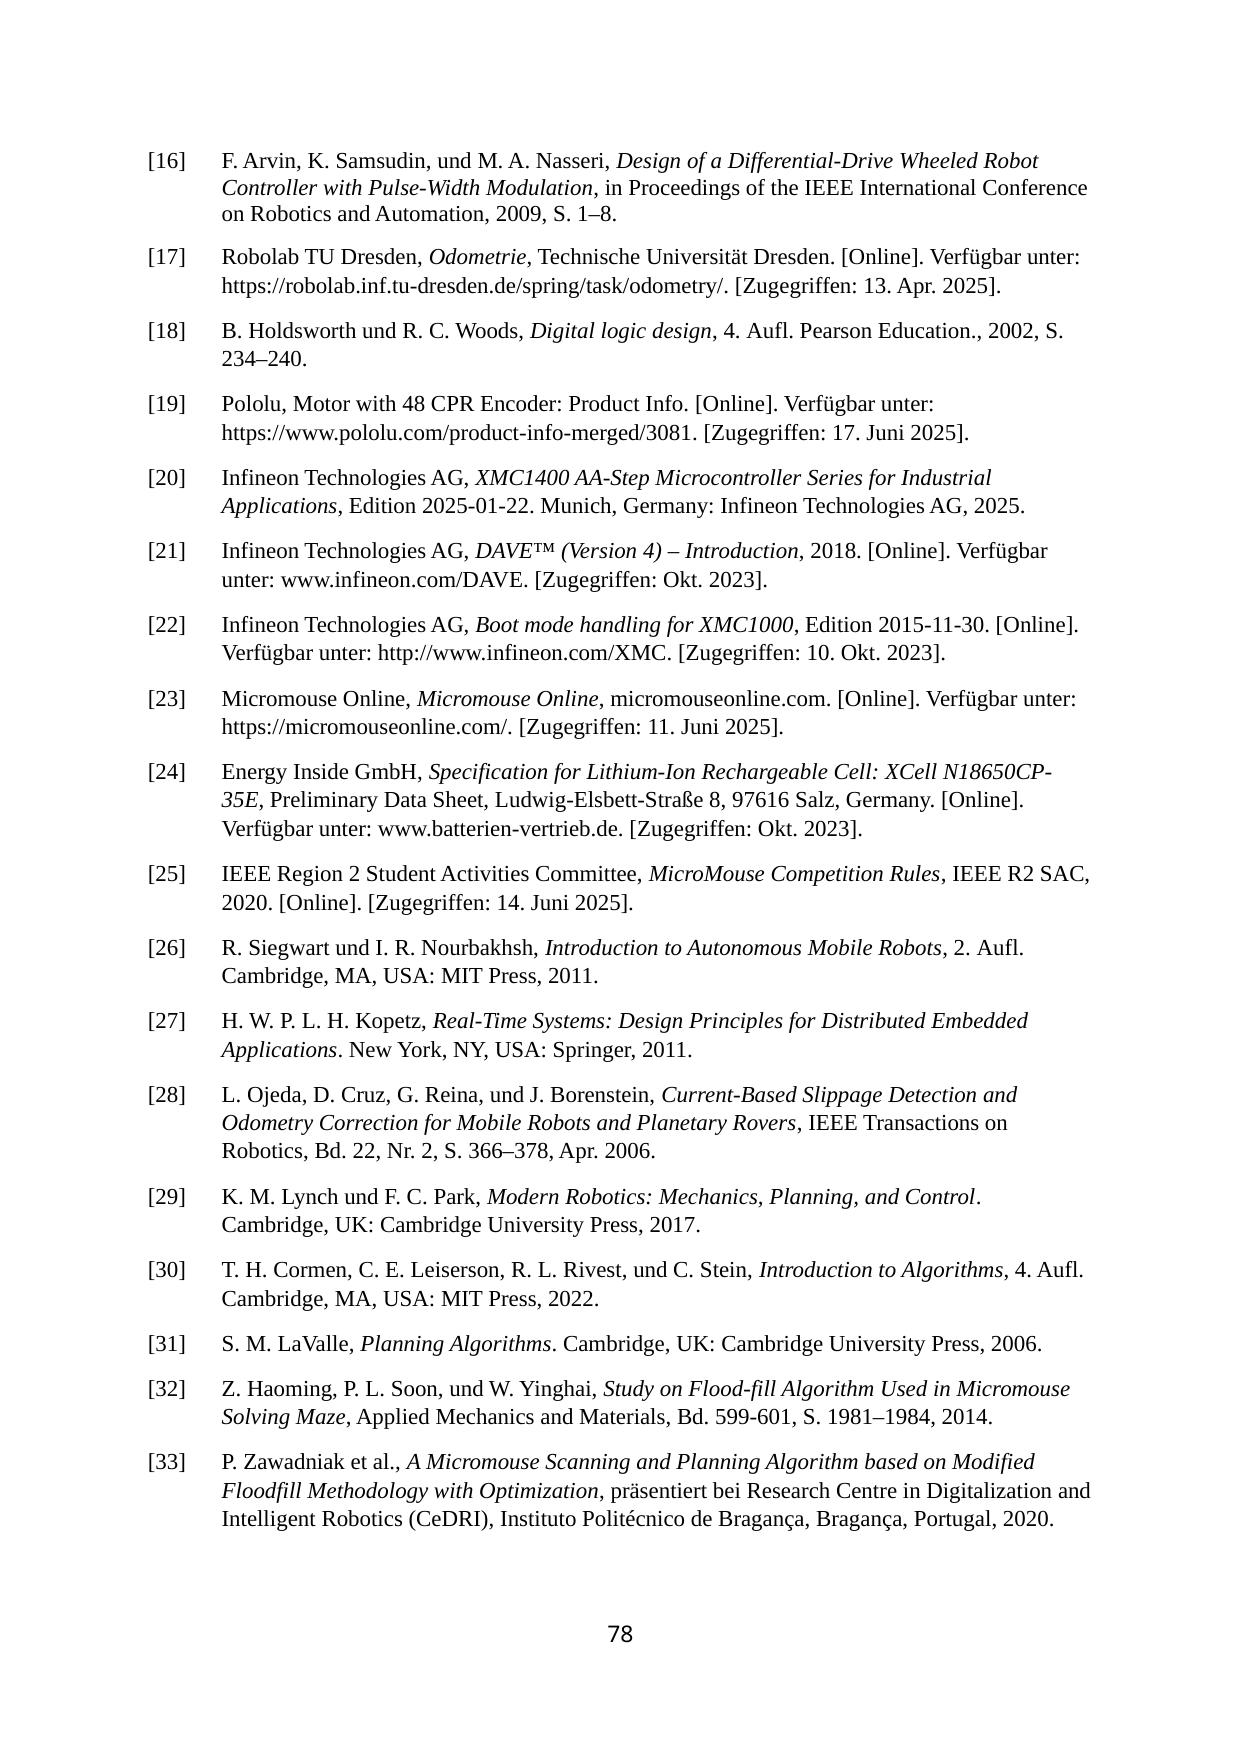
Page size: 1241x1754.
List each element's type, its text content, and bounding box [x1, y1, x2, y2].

text [32] Z. Haoming, P. L. Soon, und W. Yinghai, Study on Flood-fill Algorithm Used in Micromouse Solving Maze, Applied Mechanics and Materials, Bd. 599-601, S. 1981–1984, 2014. ​ [148, 1375, 1093, 1430]
text [21] Infineon Technologies AG, DAVE™ (Version 4) – Introduction, 2018. [Online]. Verfügbar unter: www.infineon.com/DAVE. [Zugegriffen: Okt. 2023]. [148, 537, 1093, 592]
text [27] H. W. P. L. H. Kopetz, Real-Time Systems: Design Principles for Distributed Embedded Applications. New York, NY, USA: Springer, 2011. [148, 1007, 1093, 1062]
text [18] B. Holdsworth und R. C. Woods, Digital logic design, 4. Aufl. Pearson Education., 2002, S. 234–240. [148, 317, 1093, 372]
text [19] Pololu, Motor with 48 CPR Encoder: Product Info. [Online]. Verfügbar unter: https://www.pololu.com/product-info-merged/3081. [Zugegriffen: 17. Juni 2025]. [148, 390, 1093, 445]
text [23] Micromouse Online, Micromouse Online, micromouseonline.com. [Online]. Verfügbar unter: https://micromouseonline.com/. [Zugegriffen: 11. Juni 2025]. [148, 684, 1093, 739]
text [16] F. Arvin, K. Samsudin, und M. A. Nasseri, Design of a Differential-Drive Wheeled Robot Controller with Pulse-Width Modulation, in Proceedings of the IEEE International Conference on Robotics and Automation, 2009, S. 1–8. [148, 148, 1093, 227]
text [25] IEEE Region 2 Student Activities Committee, MicroMouse Competition Rules, IEEE R2 SAC, 2020. [Online]. [Zugegriffen: 14. Juni 2025]. [148, 860, 1093, 915]
text [26] R. Siegwart und I. R. Nourbakhsh, Introduction to Autonomous Mobile Robots, 2. Aufl. Cambridge, MA, USA: MIT Press, 2011. [148, 934, 1093, 988]
text [30] T. H. Cormen, C. E. Leiserson, R. L. Rivest, und C. Stein, Introduction to Algorithms, 4. Aufl. Cambridge, MA, USA: MIT Press, 2022. [148, 1256, 1093, 1311]
text [24] Energy Inside GmbH, Specification for Lithium-Ion Rechargeable Cell: XCell N18650CP-35E, Preliminary Data Sheet, Ludwig-Elsbett-Straße 8, 97616 Salz, Germany. [Online]. Verfügbar unter: www.batterien-vertrieb.de. [Zugegriffen: Okt. 2023]. [148, 758, 1093, 841]
text [31] S. M. LaValle, Planning Algorithms. Cambridge, UK: Cambridge University Press, 2006. [148, 1330, 1093, 1356]
text [17] Robolab TU Dresden, Odometrie, Technische Universität Dresden. [Online]. Verfügbar unter: https://robolab.inf.tu-dresden.de/spring/task/odometry/. [Zugegriffen: 13. Apr. 2025]. [148, 243, 1093, 298]
text [20] Infineon Technologies AG, XMC1400 AA-Step Microcontroller Series for Industrial Applications, Edition 2025-01-22. Munich, Germany: Infineon Technologies AG, 2025. [148, 464, 1093, 519]
text [29] K. M. Lynch und F. C. Park, Modern Robotics: Mechanics, Planning, and Control. Cambridge, UK: Cambridge University Press, 2017. [148, 1183, 1093, 1237]
text [33] P. Zawadniak et al., A Micromouse Scanning and Planning Algorithm based on Modified Floodfill Methodology with Optimization, präsentiert bei Research Centre in Digitalization and Intelligent Robotics (CeDRI), Instituto Politécnico de Bragança, Bragança, Portugal, 2020. [148, 1448, 1093, 1532]
text [22] Infineon Technologies AG, Boot mode handling for XMC1000, Edition 2015-11-30. [Online]. Verfügbar unter: http://www.infineon.com/XMC. [Zugegriffen: 10. Okt. 2023]. [148, 611, 1093, 666]
text [28] L. Ojeda, D. Cruz, G. Reina, und J. Borenstein, Current-Based Slippage Detection and Odometry Correction for Mobile Robots and Planetary Rovers, IEEE Transactions on Robotics, Bd. 22, Nr. 2, S. 366–378, Apr. 2006. [148, 1081, 1093, 1164]
